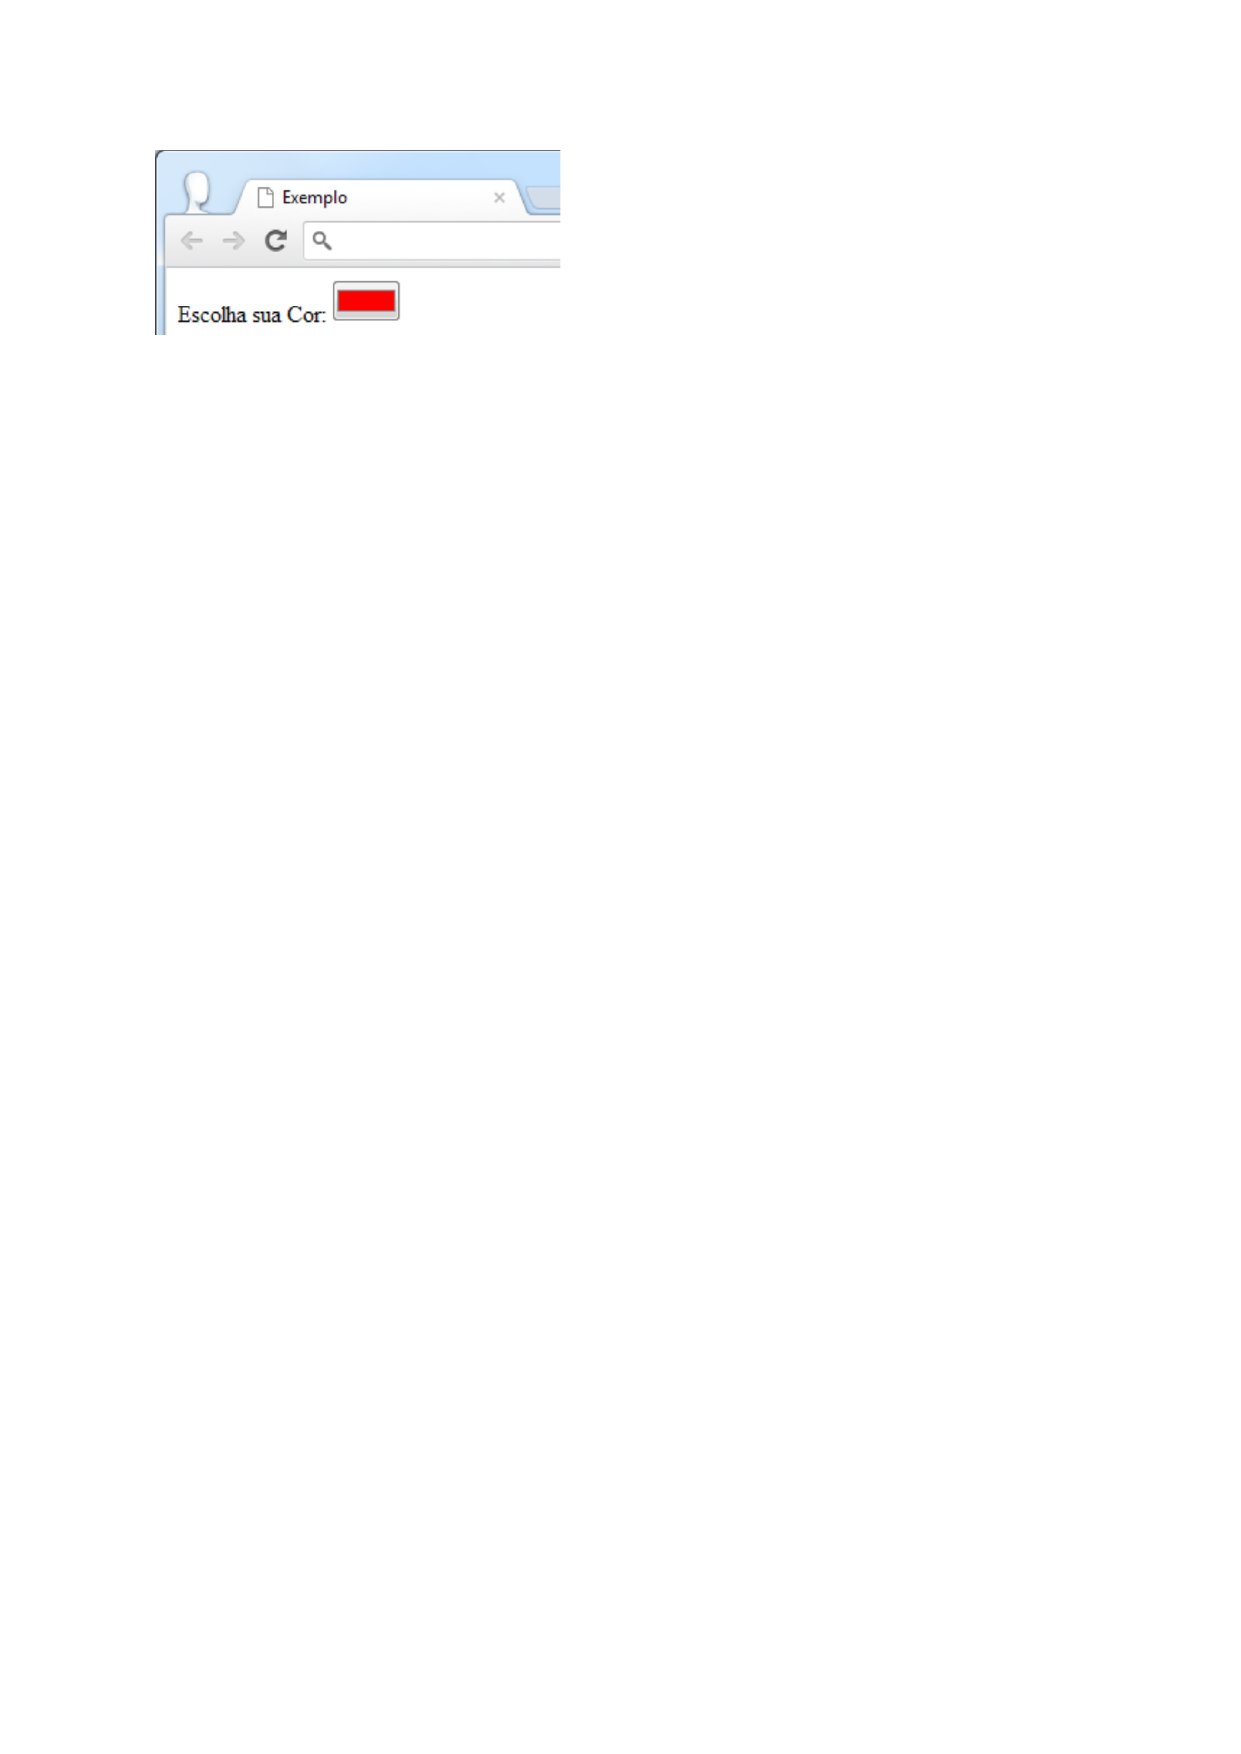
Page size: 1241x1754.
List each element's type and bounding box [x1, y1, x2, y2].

picture [150, 150, 561, 335]
